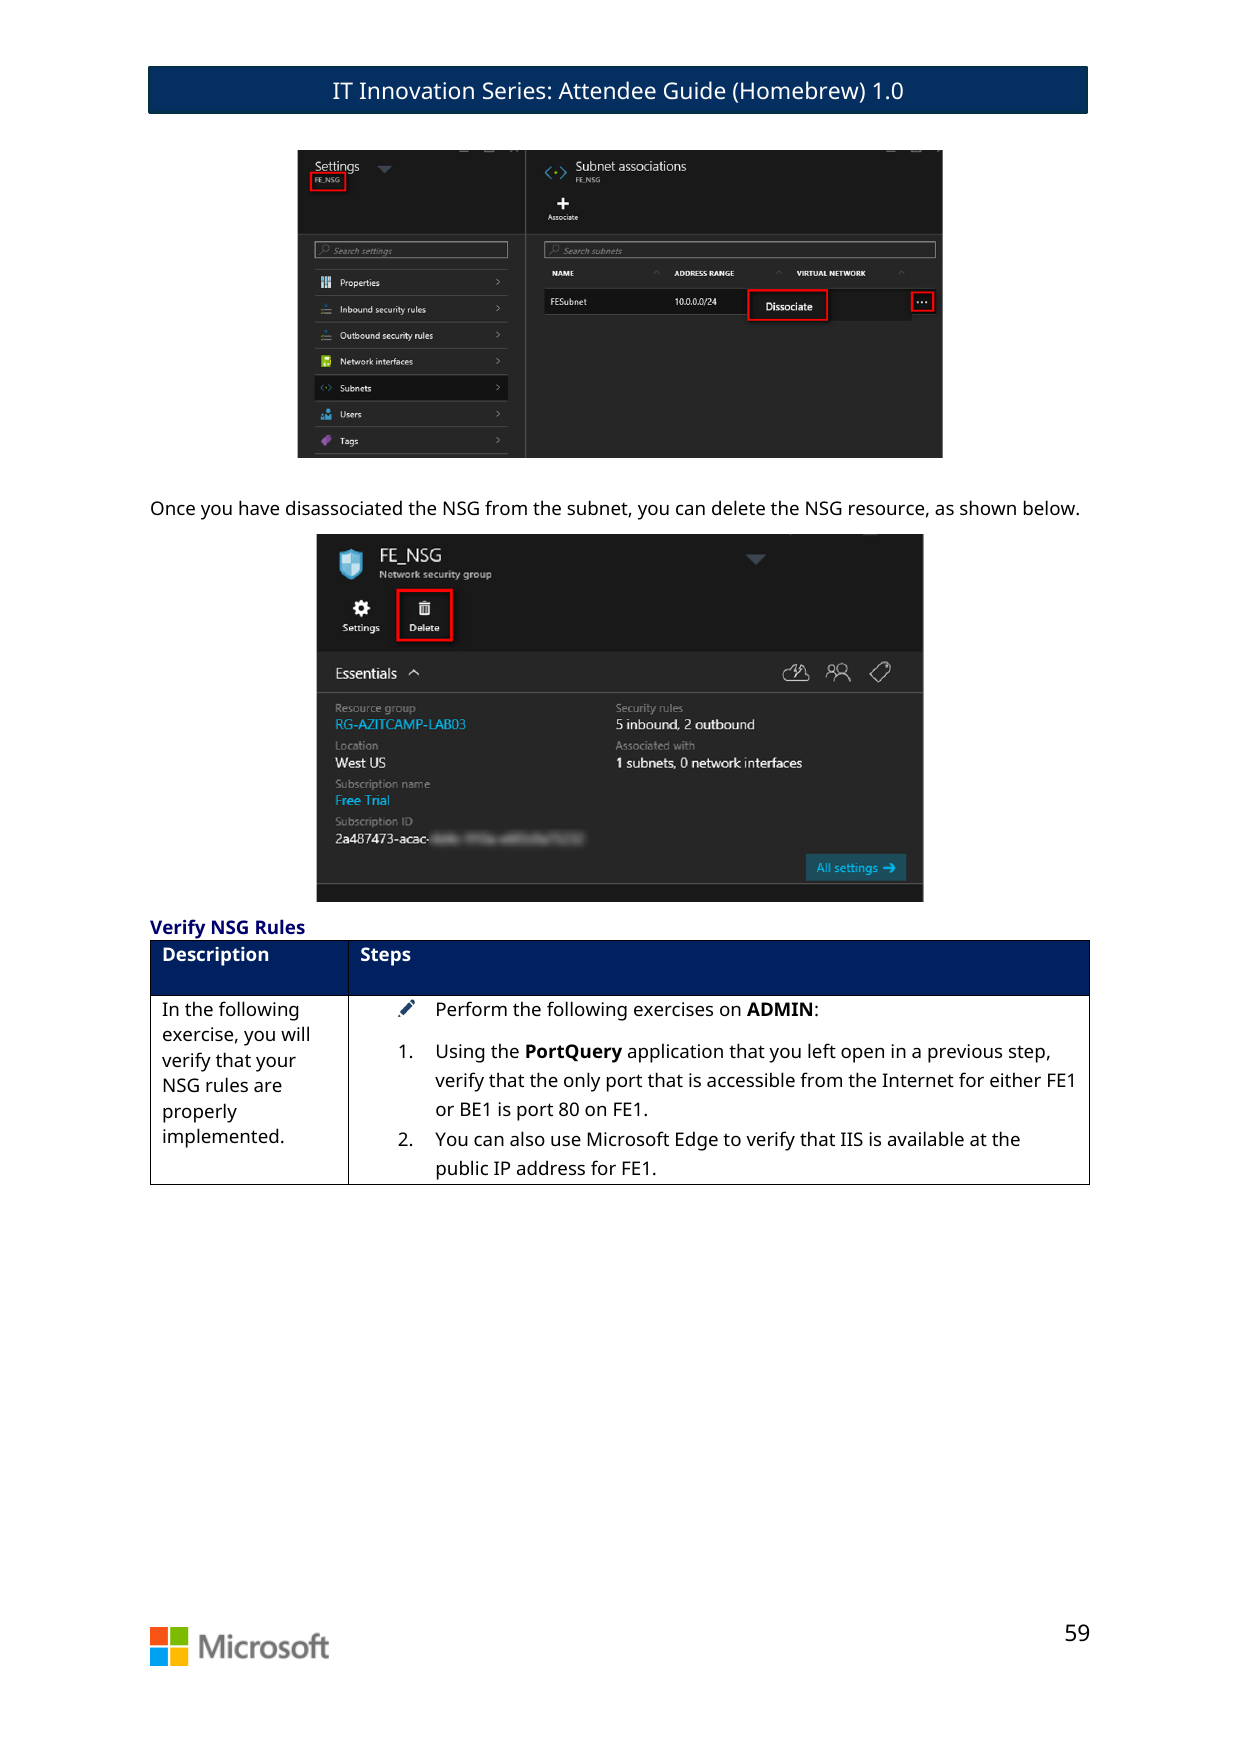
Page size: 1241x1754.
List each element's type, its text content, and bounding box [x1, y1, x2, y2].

picture [316, 533, 924, 902]
text Once you have disassociated the NSG from the subnet, you can delete the NSG resource, as shown below. [150, 495, 1090, 521]
picture [150, 1627, 330, 1666]
text Verify NSG Rules [150, 914, 1090, 940]
picture [398, 999, 415, 1017]
table_cell In the following exercise, you will verify that your NSG rules are properly implemented. [151, 996, 348, 1184]
table_header Description [151, 941, 348, 995]
table_header Steps [349, 941, 1089, 995]
table_cell Perform the following exercises on ADMIN: Using the PortQuery application that you left open in a previous step, verify that the only port that is accessible from the Internet for either FE1 or BE1 is port 80 on FE1. You can also use Microsoft Edge to verify that IIS is available at the public IP address for FE1. Using PortQuery, verify that only TCP port 3389 is available for FE1 and BE1 through the site-to-site VPN. If you also created the option rule to allow TCP port 80 from the on premise subnet to the frontend subnet, TCP port 80 will also be available. On ADMIN, open a PowerShell or a command prompt, if you do not have one of these open already. At the prompt, type mstsc, and press ENTER. In the Remote Desktop Connection dialog box, type 10.0.0.4 (or the actual private IP address of FE1, if different), and click Connect. In the Windows Security dialog box, click Use another account. In User name, enter ITCampAdmin; in Password, enter Passw0rd!, and click OK. In the Remote Desktop Connection dialog box, click Yes. When you have logged on to FE1, open File Explorer, and navigate C:\Source. Right-click PortQryUI, and click Extract All. On the Select a Destination and Extract Files page, shorten the path to C:\Source, and click Extract. Open the PortQryUI folder, and double-click portqueryui.exe. In Enter destination IP or FQDN to query, type 10.0.1.4 (or the actual private IP address of BE1, if different). Click Manually input query ports. In Ports to Query, type 23, 3389, and click Query. The output should show that Port 23 on BE1 is open (LISTENING) and that port 3389 is closed (FILTERED). Repeat steps 6 - 16 to establish a Remote Desktop session with BE1 (10.0.1.4) and to query ports 23 and 3389 on FE1. All ports on FE1 should be unavailable to BE1. [349, 996, 1089, 1184]
picture [297, 150, 943, 458]
